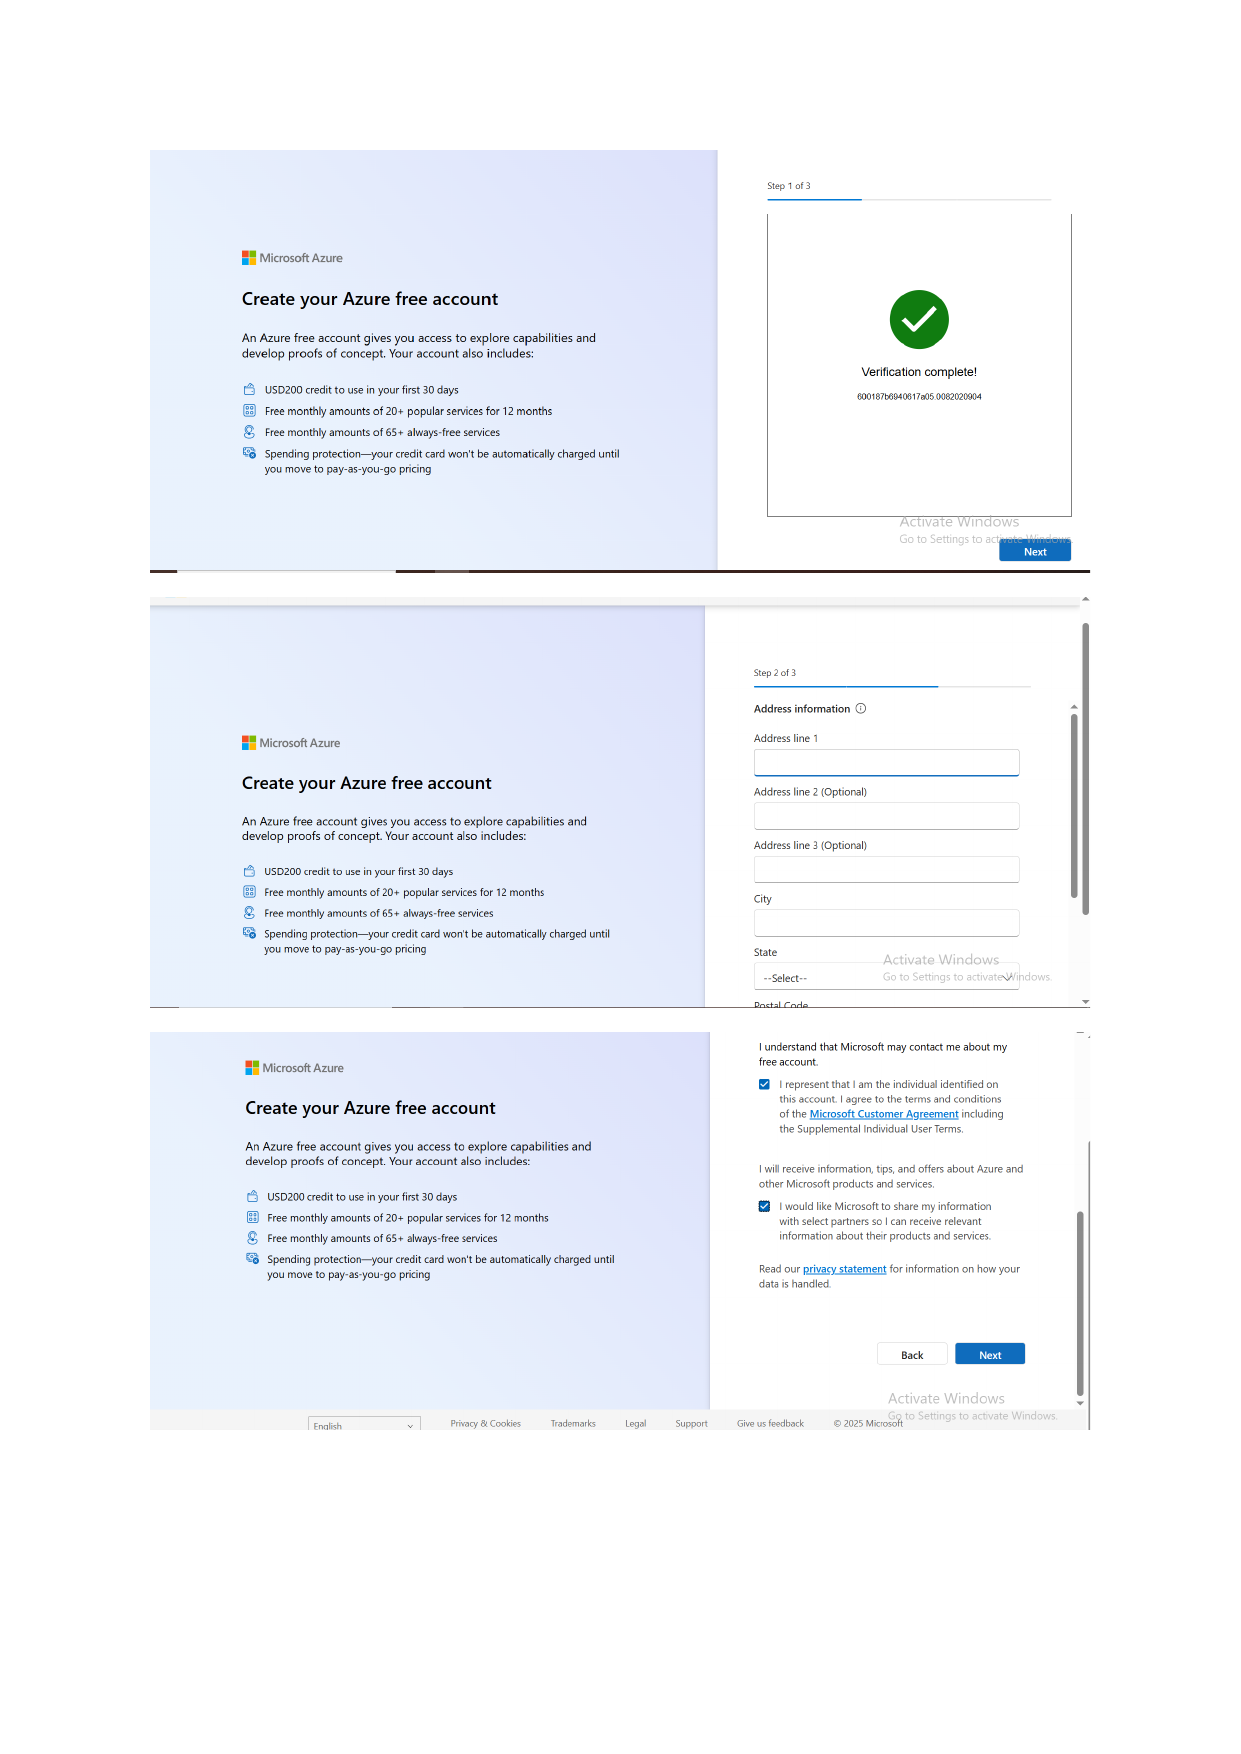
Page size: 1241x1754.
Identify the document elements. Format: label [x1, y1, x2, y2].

picture [150, 1032, 1091, 1430]
picture [150, 150, 1091, 573]
picture [150, 597, 1091, 1008]
